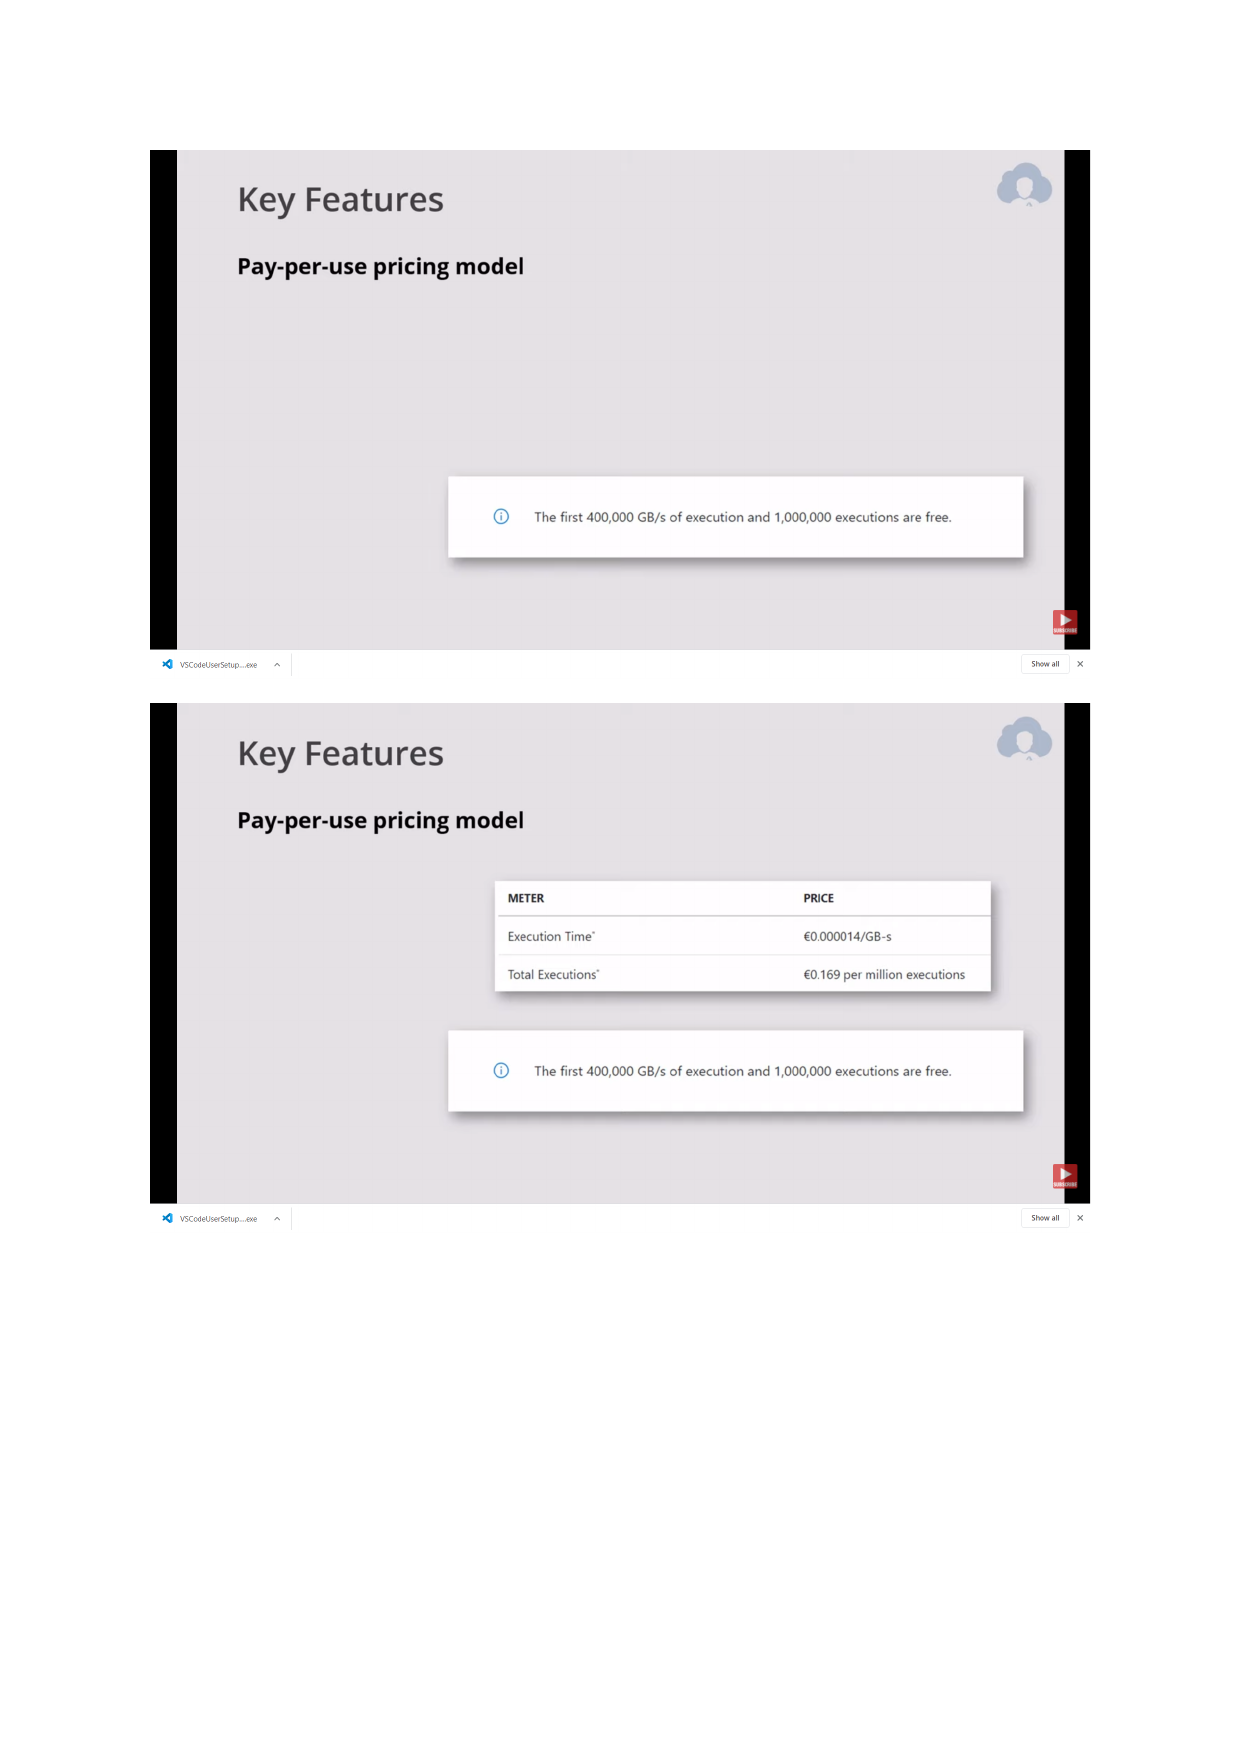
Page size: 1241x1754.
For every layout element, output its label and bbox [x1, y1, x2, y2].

picture [150, 703, 1091, 1233]
picture [150, 150, 1091, 679]
